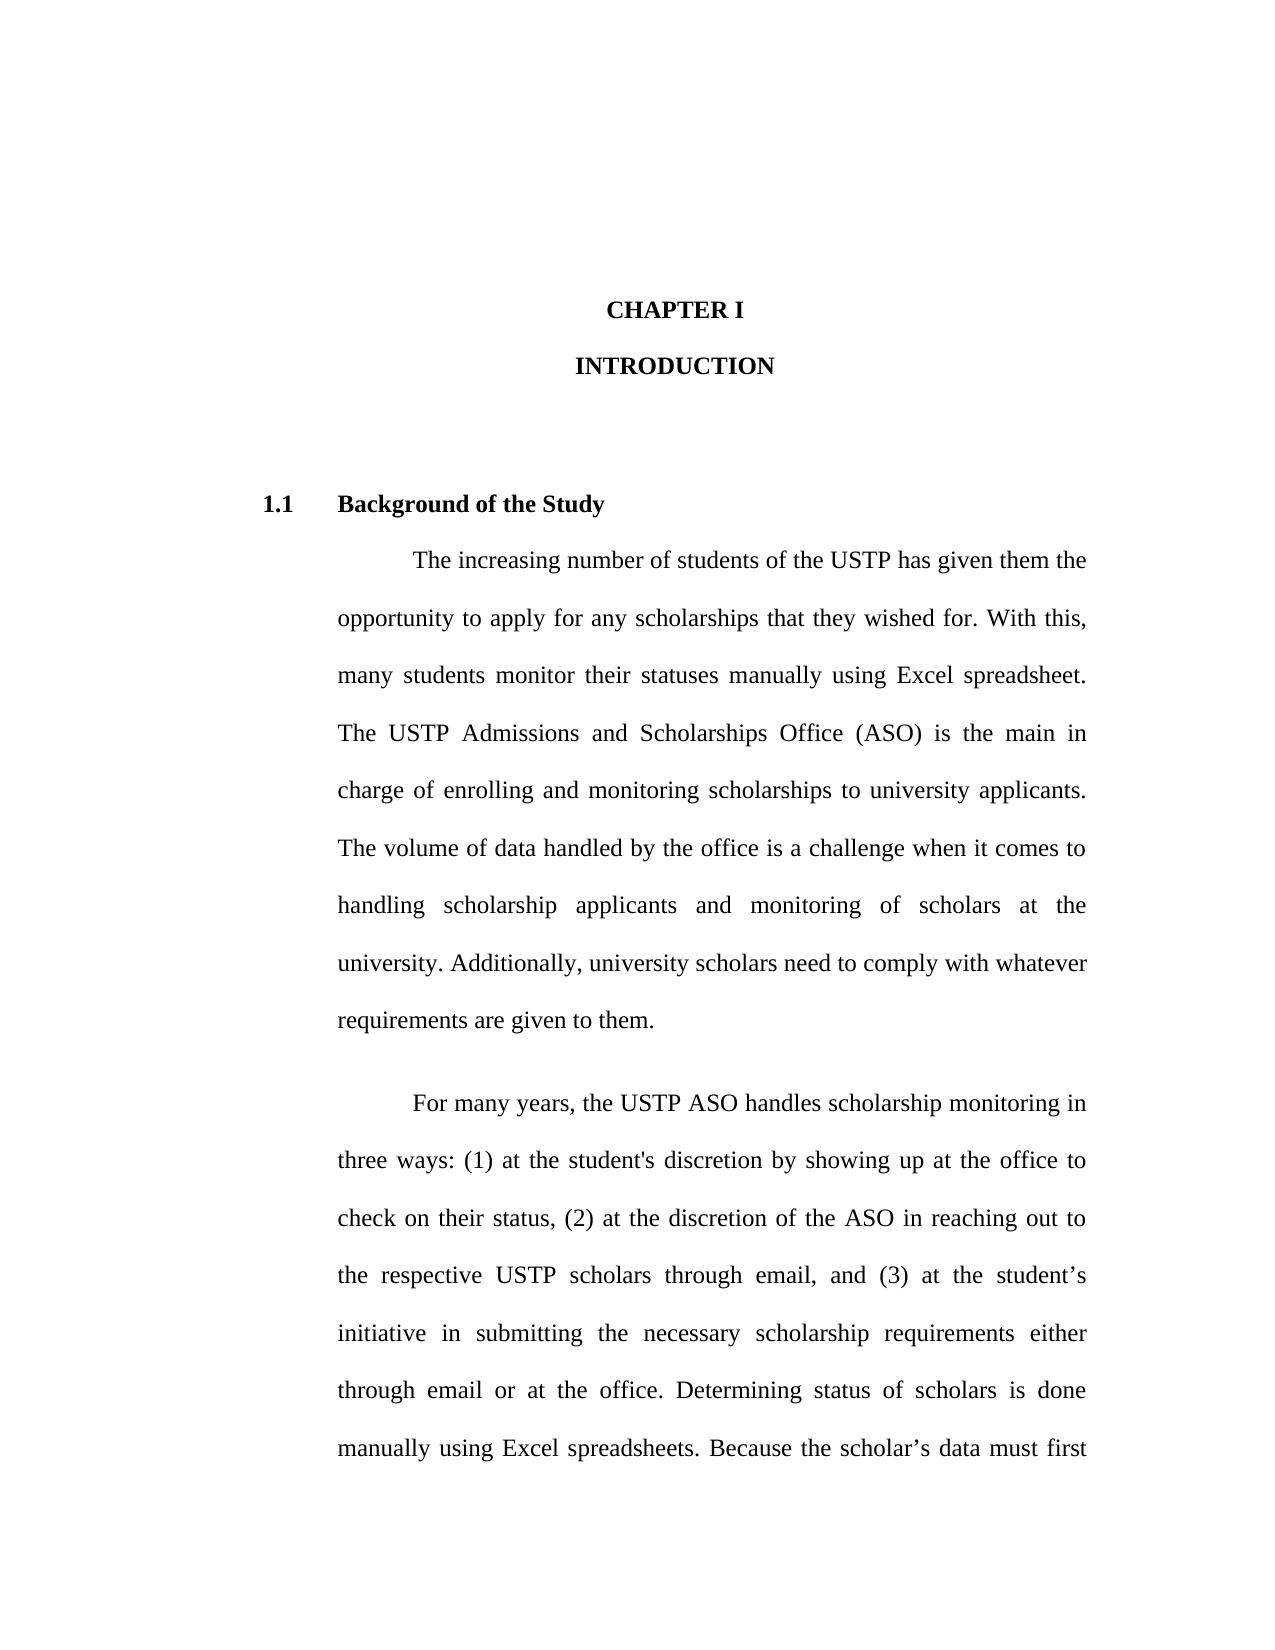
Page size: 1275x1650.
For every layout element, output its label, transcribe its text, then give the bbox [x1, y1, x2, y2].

text 1.1 Background of the Study [262, 489, 1087, 518]
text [337, 1088, 1087, 1462]
text The increasing number of students of the USTP has given them the opportunity to apply for any scholarships that they wished for. With this, many students monitor their statuses manually using Excel spreadsheet. The USTP Admissions and Scholarships Office (ASO) is the main in charge of enrolling and monitoring scholarships to university applicants. The volume of data handled by the office is a challenge when it comes to handling scholarship applicants and monitoring of scholars at the university. Additionally, university scholars need to comply with whatever requirements are given to them. [337, 546, 1087, 1034]
text INTRODUCTION [262, 351, 1087, 380]
text CHAPTER I [262, 295, 1087, 324]
